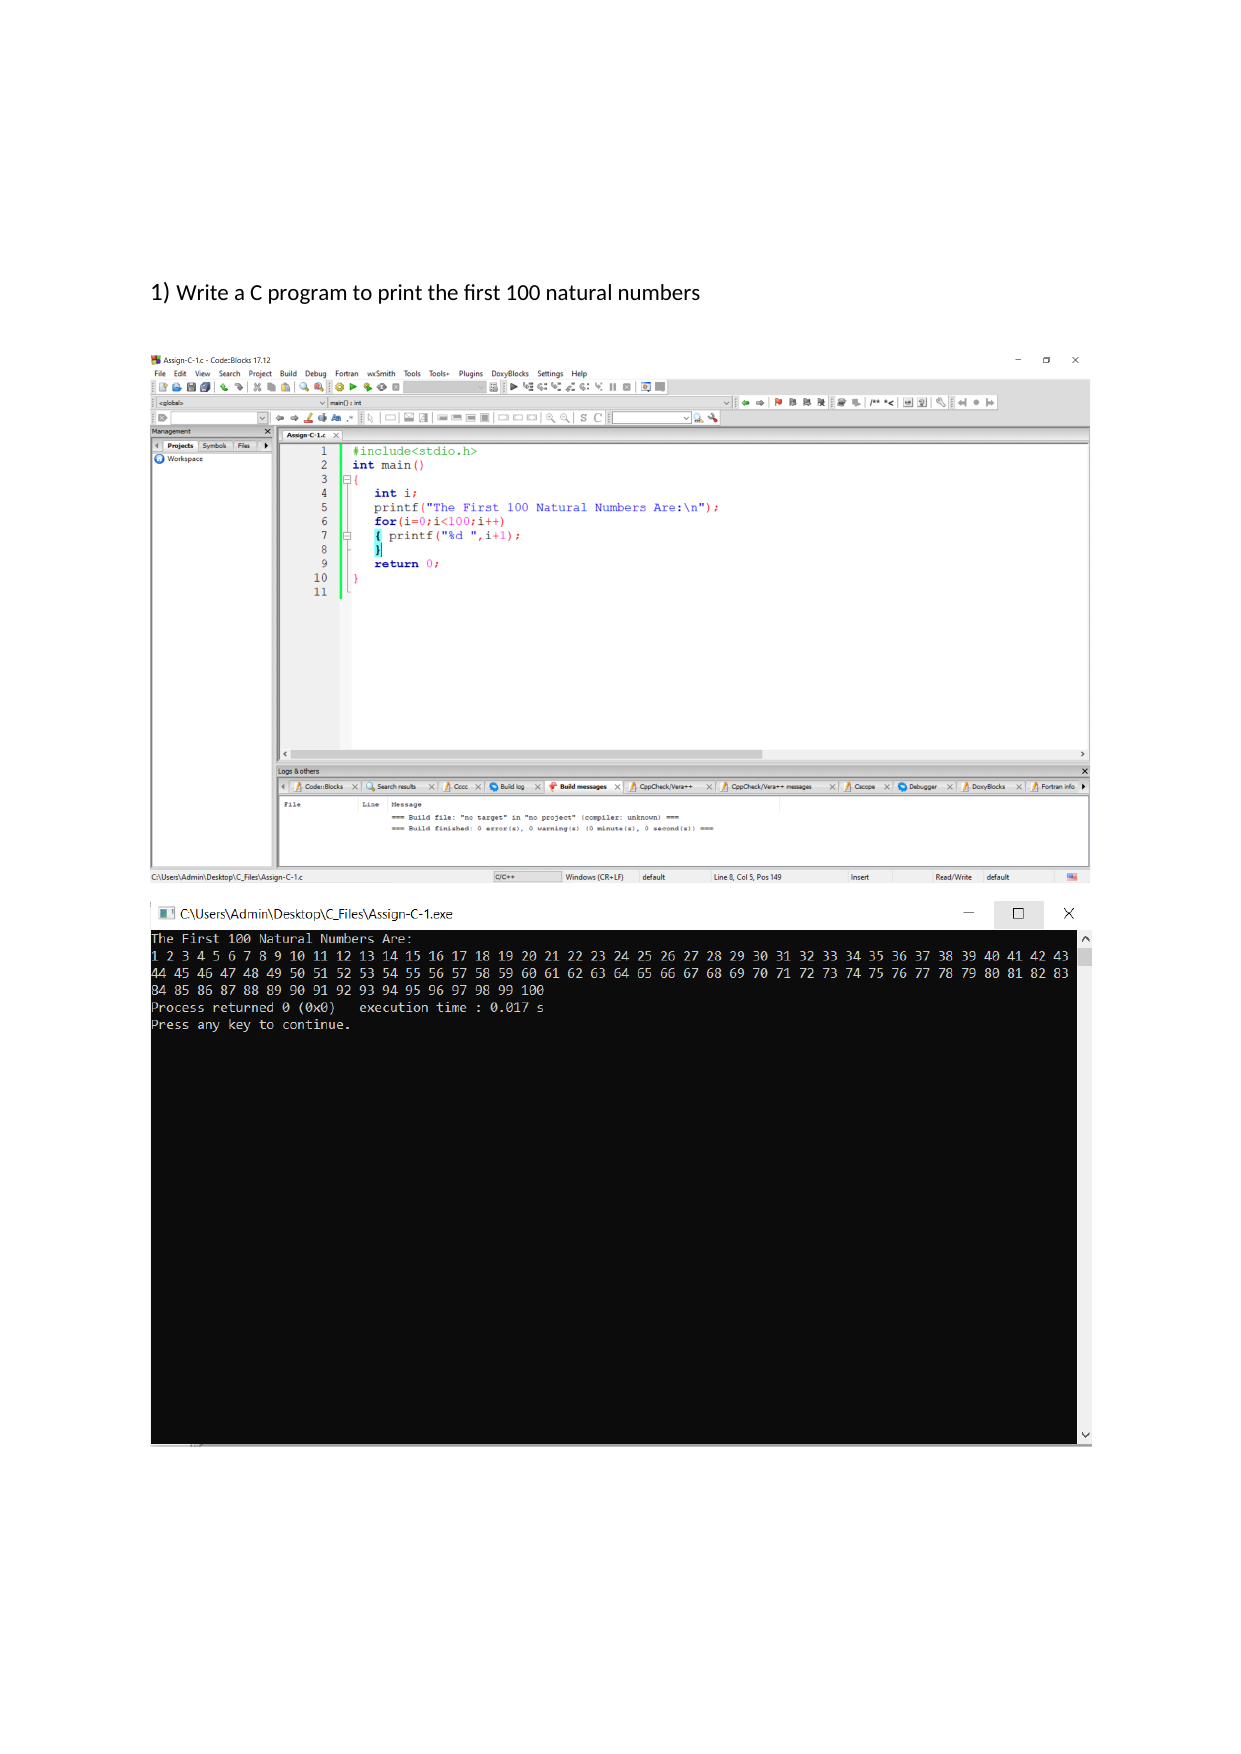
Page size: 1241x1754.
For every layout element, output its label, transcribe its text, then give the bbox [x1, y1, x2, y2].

text 1) Write a C program to print the first 100 natural numbers [150, 276, 1090, 307]
picture [150, 353, 1091, 883]
picture [150, 901, 1092, 1447]
